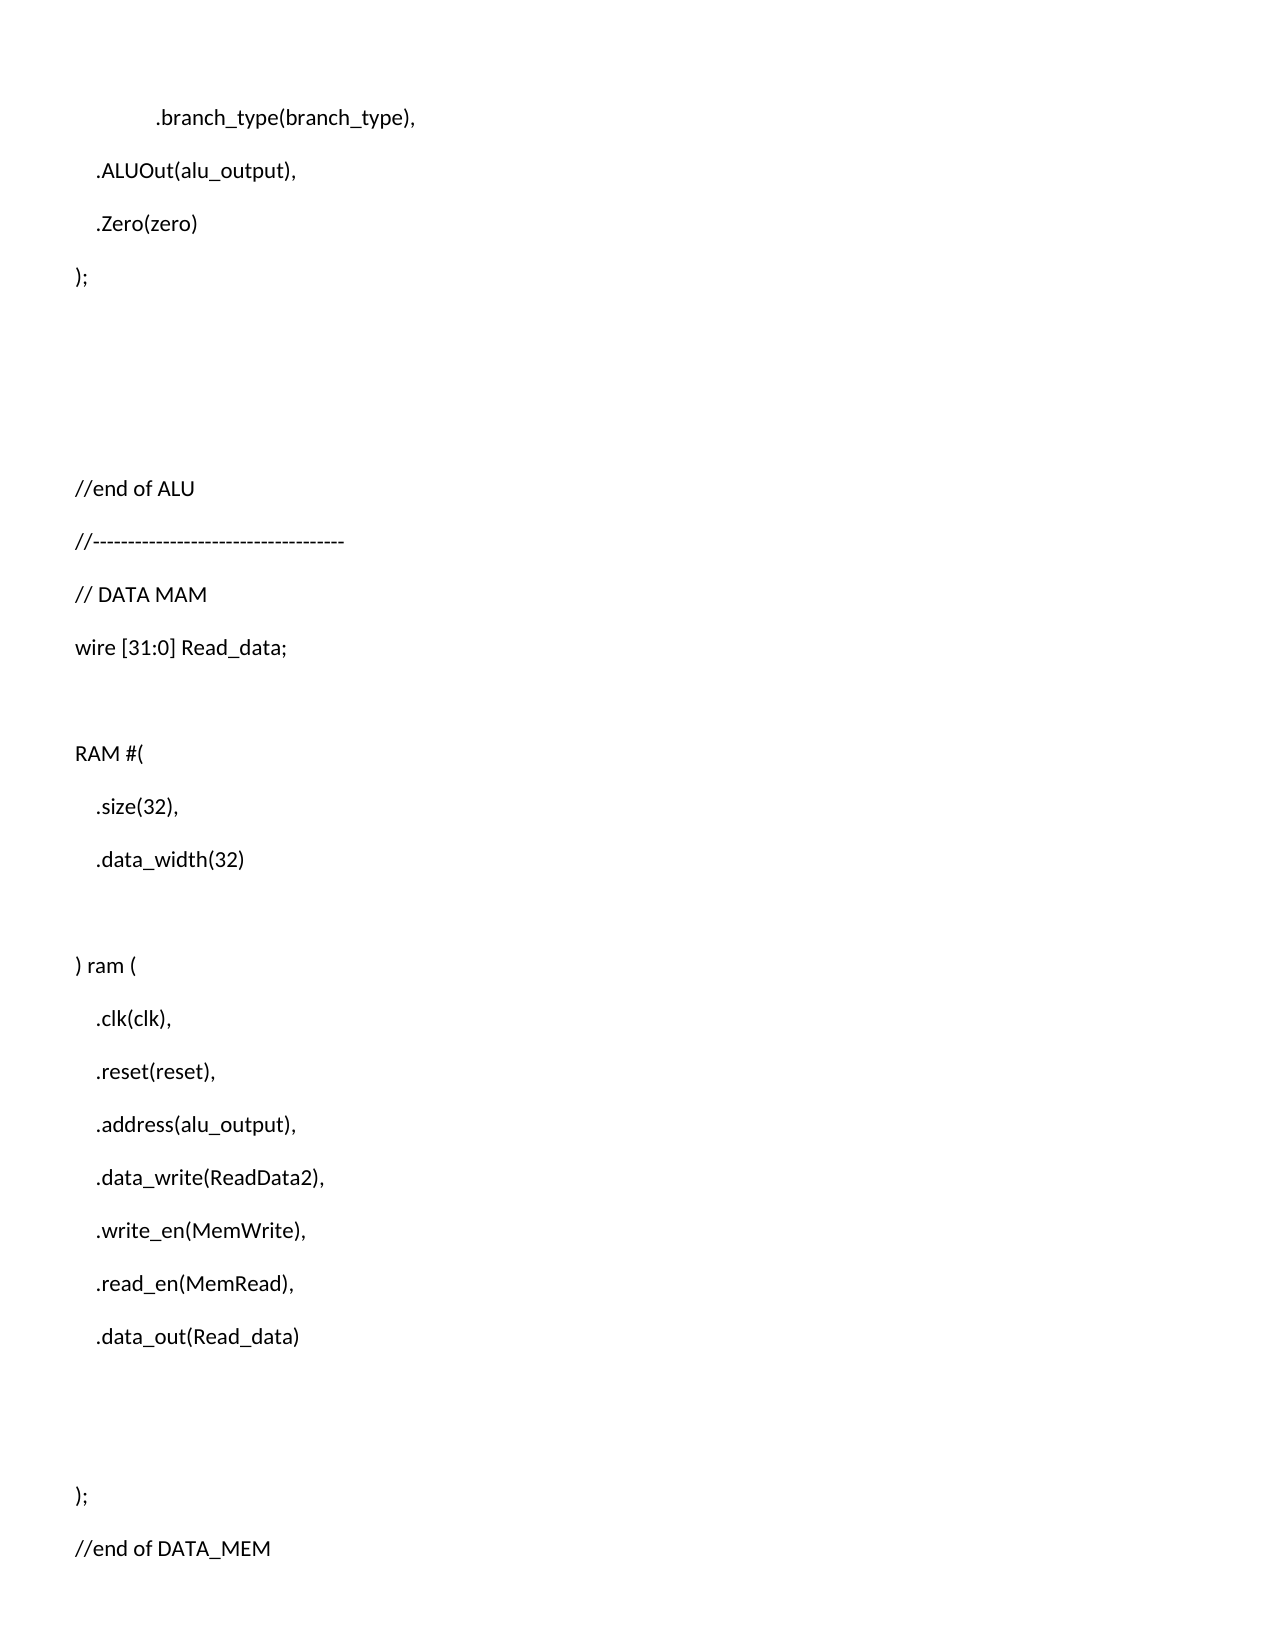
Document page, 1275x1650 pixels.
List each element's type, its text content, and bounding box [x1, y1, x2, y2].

text //end of DATA_MEM [75, 1534, 1200, 1563]
text .size(32), [75, 792, 1200, 820]
text wire [31:0] Read_data; [75, 633, 1200, 661]
text .ALUOut(alu_output), [75, 156, 1200, 184]
text .data_write(ReadData2), [75, 1163, 1200, 1191]
text .reset(reset), [75, 1057, 1200, 1085]
text //------------------------------------ [75, 527, 1200, 555]
text .read_en(MemRead), [75, 1269, 1200, 1297]
text // DATA MAM [75, 580, 1200, 608]
text .Zero(zero) [75, 209, 1200, 237]
text .address(alu_output), [75, 1110, 1200, 1138]
text .clk(clk), [75, 1004, 1200, 1032]
text .data_width(32) [75, 845, 1200, 873]
text ) ram ( [75, 951, 1200, 979]
text .data_out(Read_data) [75, 1322, 1200, 1351]
text .branch_type(branch_type), [75, 103, 1200, 131]
text .write_en(MemWrite), [75, 1216, 1200, 1244]
text //end of ALU [75, 474, 1200, 502]
text ); [75, 262, 1200, 290]
text RAM #( [75, 739, 1200, 767]
text ); [75, 1482, 1200, 1509]
